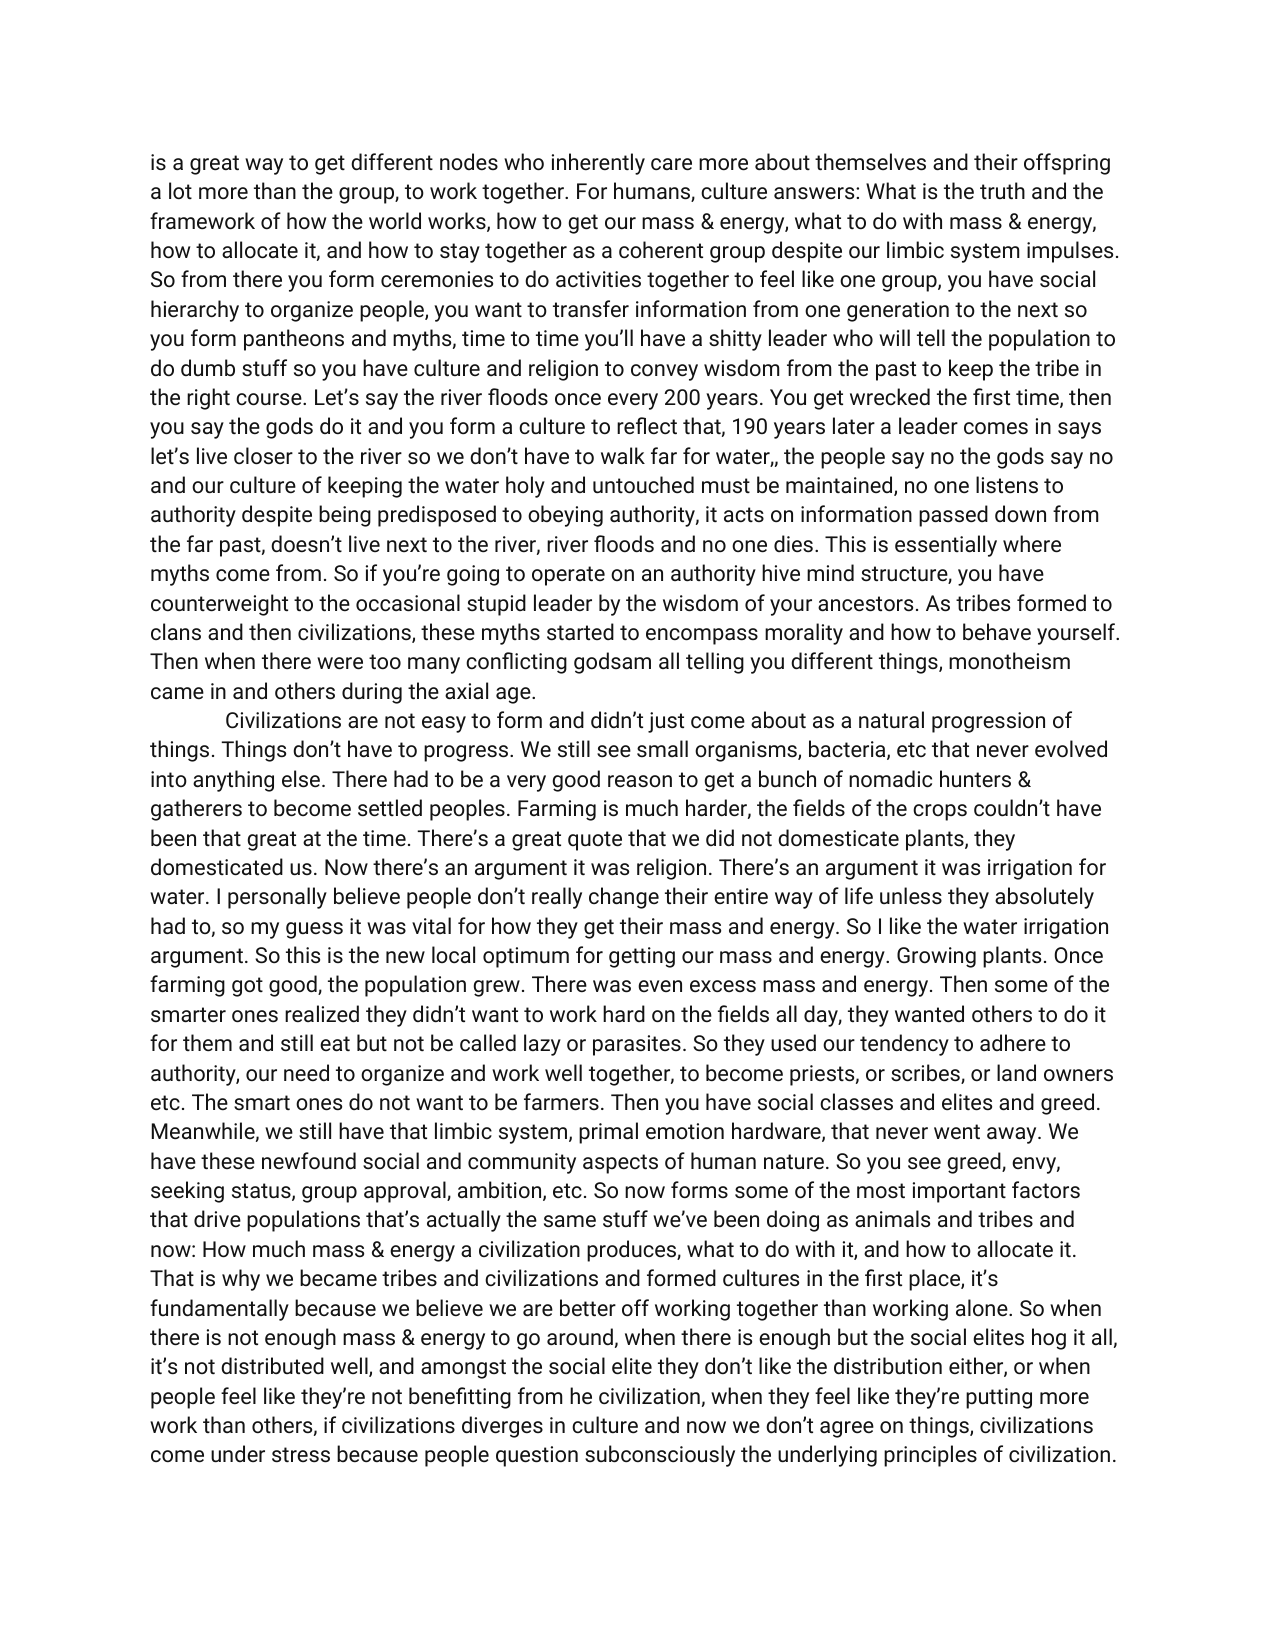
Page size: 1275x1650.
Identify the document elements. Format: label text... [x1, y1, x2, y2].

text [150, 150, 1125, 704]
text Civilizations are not easy to form and didn’t just come about as a natural progression of things. Things don’t have to progress. We still see small organisms, bacteria, etc that never evolved into anything else. There had to be a very good reason to get a bunch of nomadic hunters & gatherers to become settled peoples. Farming is much harder, the fields of the crops couldn’t have been that great at the time. There’s a great quote that we did not domesticate plants, they domesticated us. Now there’s an argument it was religion. There’s an argument it was irrigation for water. I personally believe people don’t really change their entire way of life unless they absolutely had to, so my guess it was vital for how they get their mass and energy. So I like the water irrigation argument. So this is the new local optimum for getting our mass and energy. Growing plants. Once farming got good, the population grew. There was even excess mass and energy. Then some of the smarter ones realized they didn’t want to work hard on the fields all day, they wanted others to do it for them and still eat but not be called lazy or parasites. So they used our tendency to adhere to authority, our need to organize and work well together, to become priests, or scribes, or land owners etc. The smart ones do not want to be farmers. Then you have social classes and elites and greed. Meanwhile, we still have that limbic system, primal emotion hardware, that never went away. We have these newfound social and community aspects of human nature. So you see greed, envy, seeking status, group approval, ambition, etc. So now forms some of the most important factors that drive populations that’s actually the same stuff we’ve been doing as animals and tribes and now: How much mass & energy a civilization produces, what to do with it, and how to allocate it. That is why we became tribes and civilizations and formed cultures in the first place, it’s fundamentally because we believe we are better off working together than working alone. So when there is not enough mass & energy to go around, when there is enough but the social elites hog it all, it’s not distributed well, and amongst the social elite they don’t like the distribution either, or when people feel like they’re not benefitting from he civilization, when they feel like they’re putting more work than others, if civilizations diverges in culture and now we don’t agree on things, civilizations come under stress because people question subconsciously the underlying principles of civilization. [150, 708, 1125, 1468]
